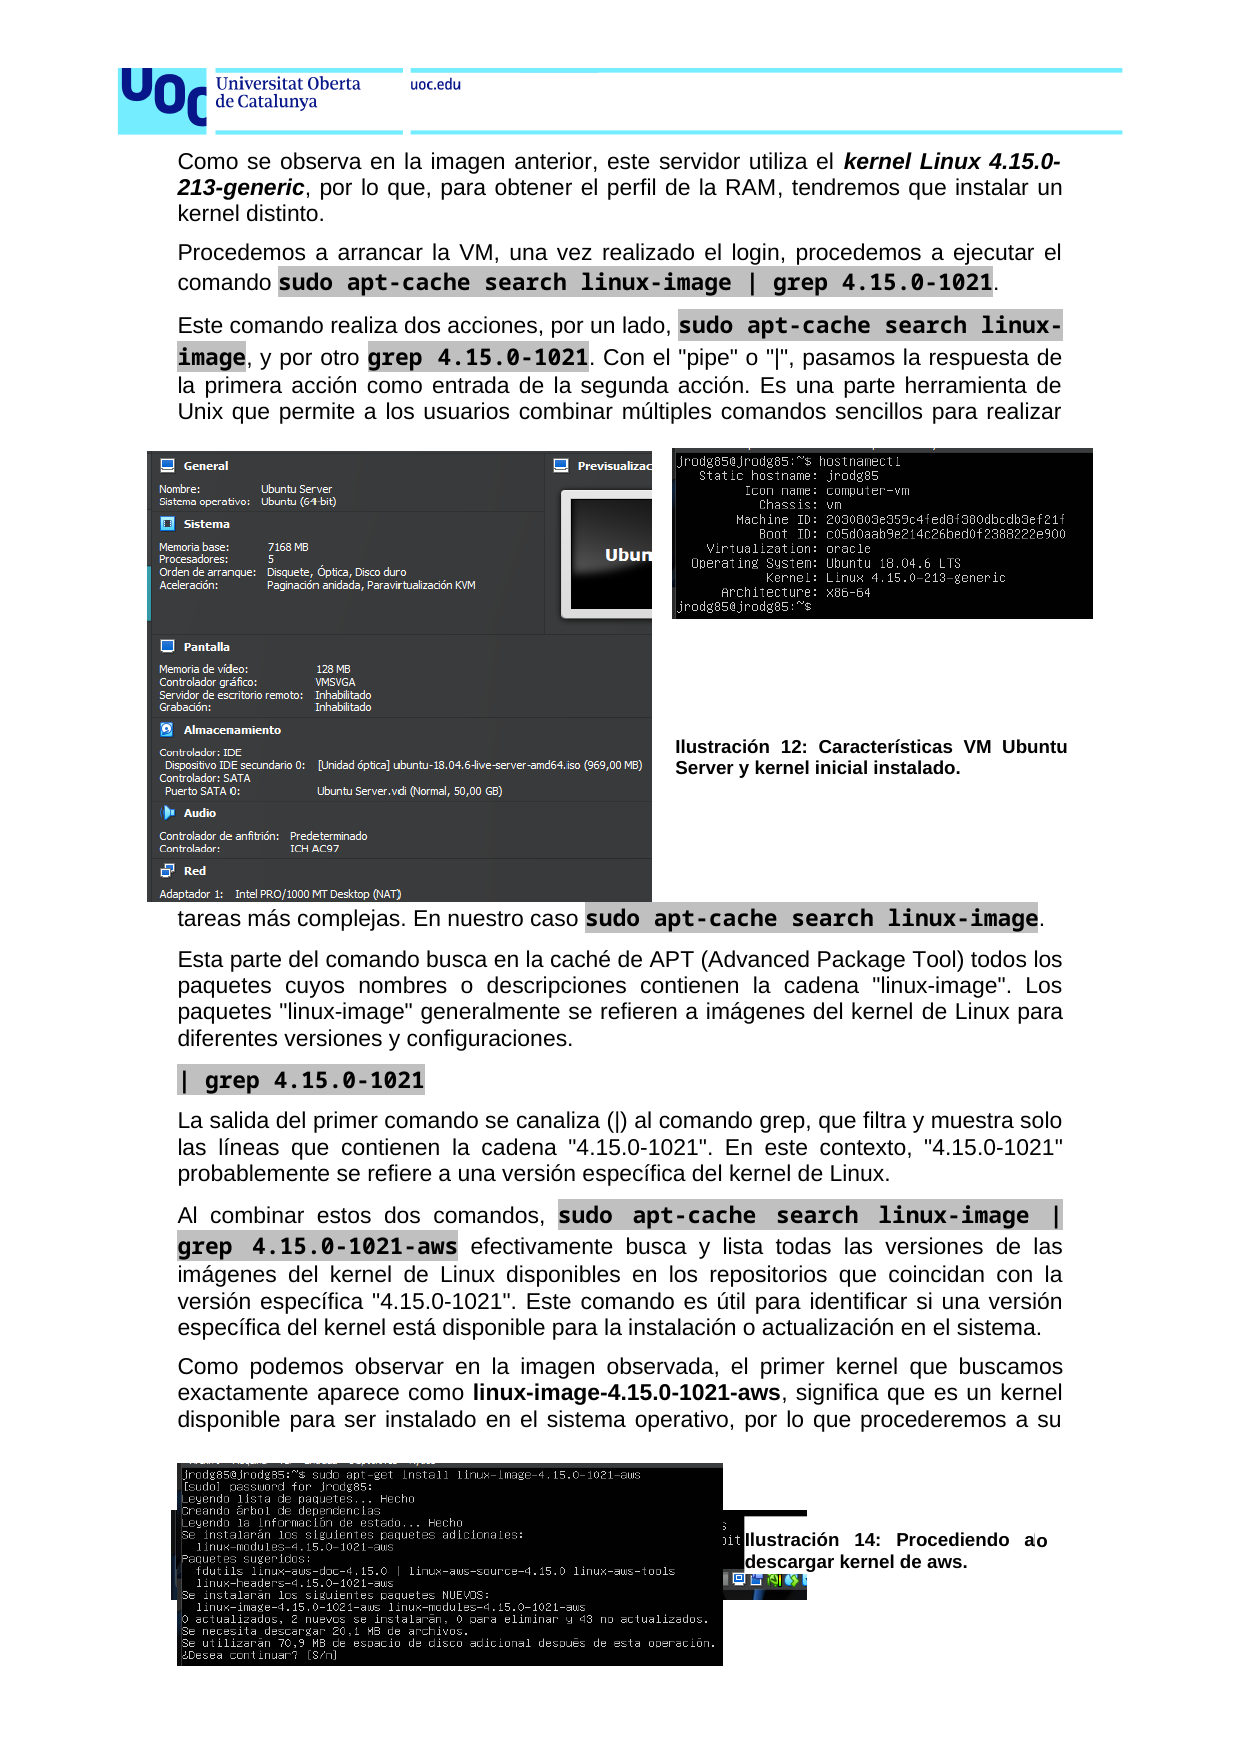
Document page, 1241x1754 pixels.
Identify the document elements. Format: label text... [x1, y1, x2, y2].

picture [171, 1463, 807, 1666]
picture [147, 451, 652, 902]
text | grep 4.15.0-1021 [177, 1063, 1063, 1095]
text Esta parte del comando busca en la caché de APT (Advanced Package Tool) todos los paquetes cuyos nombres o descripciones contienen la cadena "linux-image". Los paquetes "linux-image" generalmente se refieren a imágenes del kernel de Linux para diferentes versiones y configuraciones. [177, 946, 1063, 1051]
text Al combinar estos dos comandos, sudo apt-cache search linux-image | grep 4.15.0-1021-aws efectivamente busca y lista todas las versiones de las imágenes del kernel de Linux disponibles en los repositorios que coincidan con la versión específica "4.15.0-1021". Este comando es útil para identificar si una versión específica del kernel está disponible para la instalación o actualización en el sistema. [177, 1199, 1063, 1340]
text Procedemos a arrancar la VM, una vez realizado el login, procedemos a ejecutar el comando sudo apt-cache search linux-image | grep 4.15.0-1021. [177, 239, 1063, 297]
text La salida del primer comando se canaliza (|) al comando grep, que filtra y muestra solo las líneas que contienen la cadena "4.15.0-1021". En este contexto, "4.15.0-1021" probablemente se refiere a una versión específica del kernel de Linux. [177, 1107, 1063, 1186]
picture [117, 68, 1123, 138]
picture [672, 448, 1093, 619]
text Como se observa en la imagen anterior, este servidor utiliza el kernel Linux 4.15.0-213-generic, por lo que, para obtener el perfil de la RAM, tendremos que instalar un kernel distinto. [177, 148, 1063, 227]
